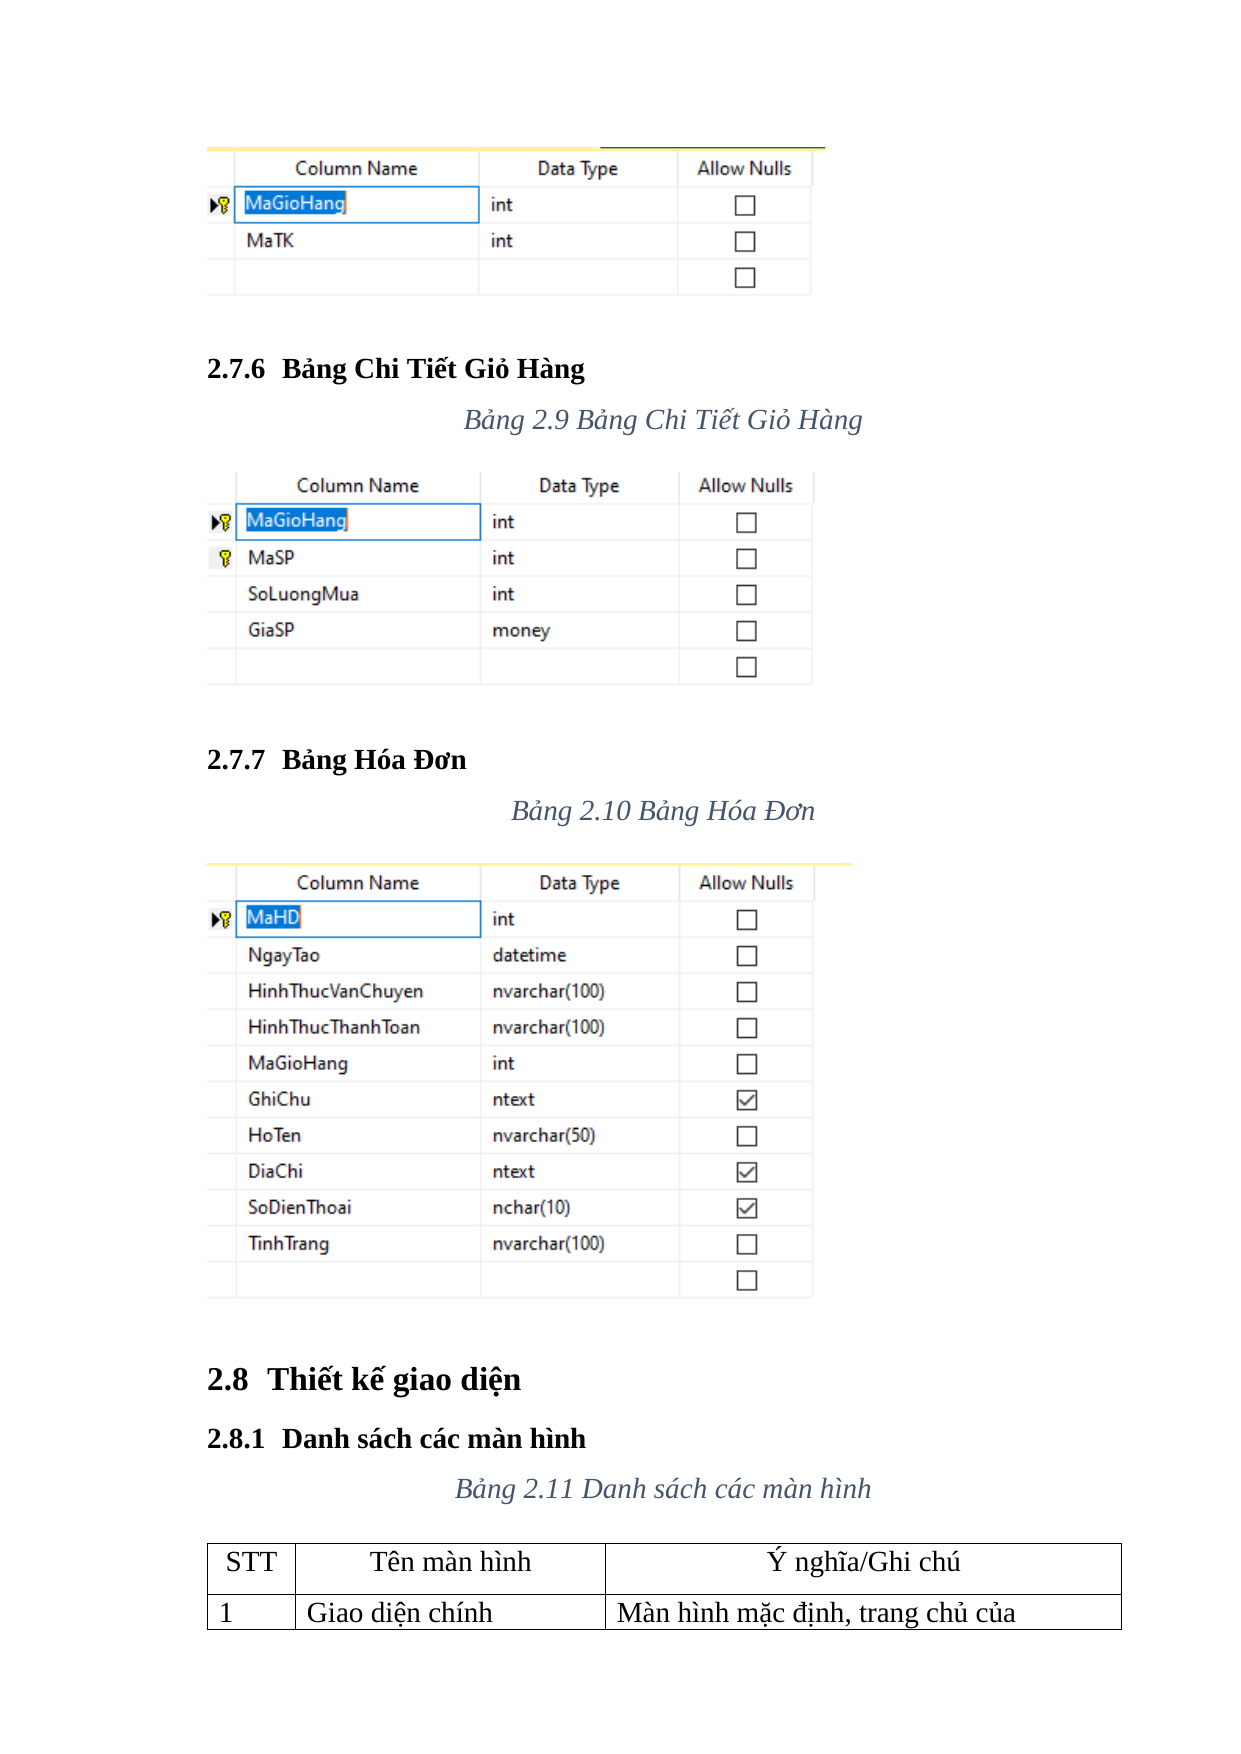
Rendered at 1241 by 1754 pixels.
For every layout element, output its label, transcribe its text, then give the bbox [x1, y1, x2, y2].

picture [206, 147, 826, 318]
subtitle Danh sách các màn hình [207, 1421, 1122, 1455]
picture [206, 863, 853, 1327]
subtitle Bảng Chi Tiết Giỏ Hàng [207, 351, 1122, 385]
table_header Tên màn hình [296, 1544, 605, 1594]
subtitle Bảng Hóa Đơn [207, 742, 1122, 776]
table_header Ý nghĩa/Ghi chú [606, 1544, 1121, 1594]
table_header STT [208, 1544, 295, 1594]
picture [206, 472, 843, 709]
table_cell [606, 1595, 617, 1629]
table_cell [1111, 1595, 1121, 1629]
subtitle Thiết kế giao diện [207, 1360, 1122, 1398]
